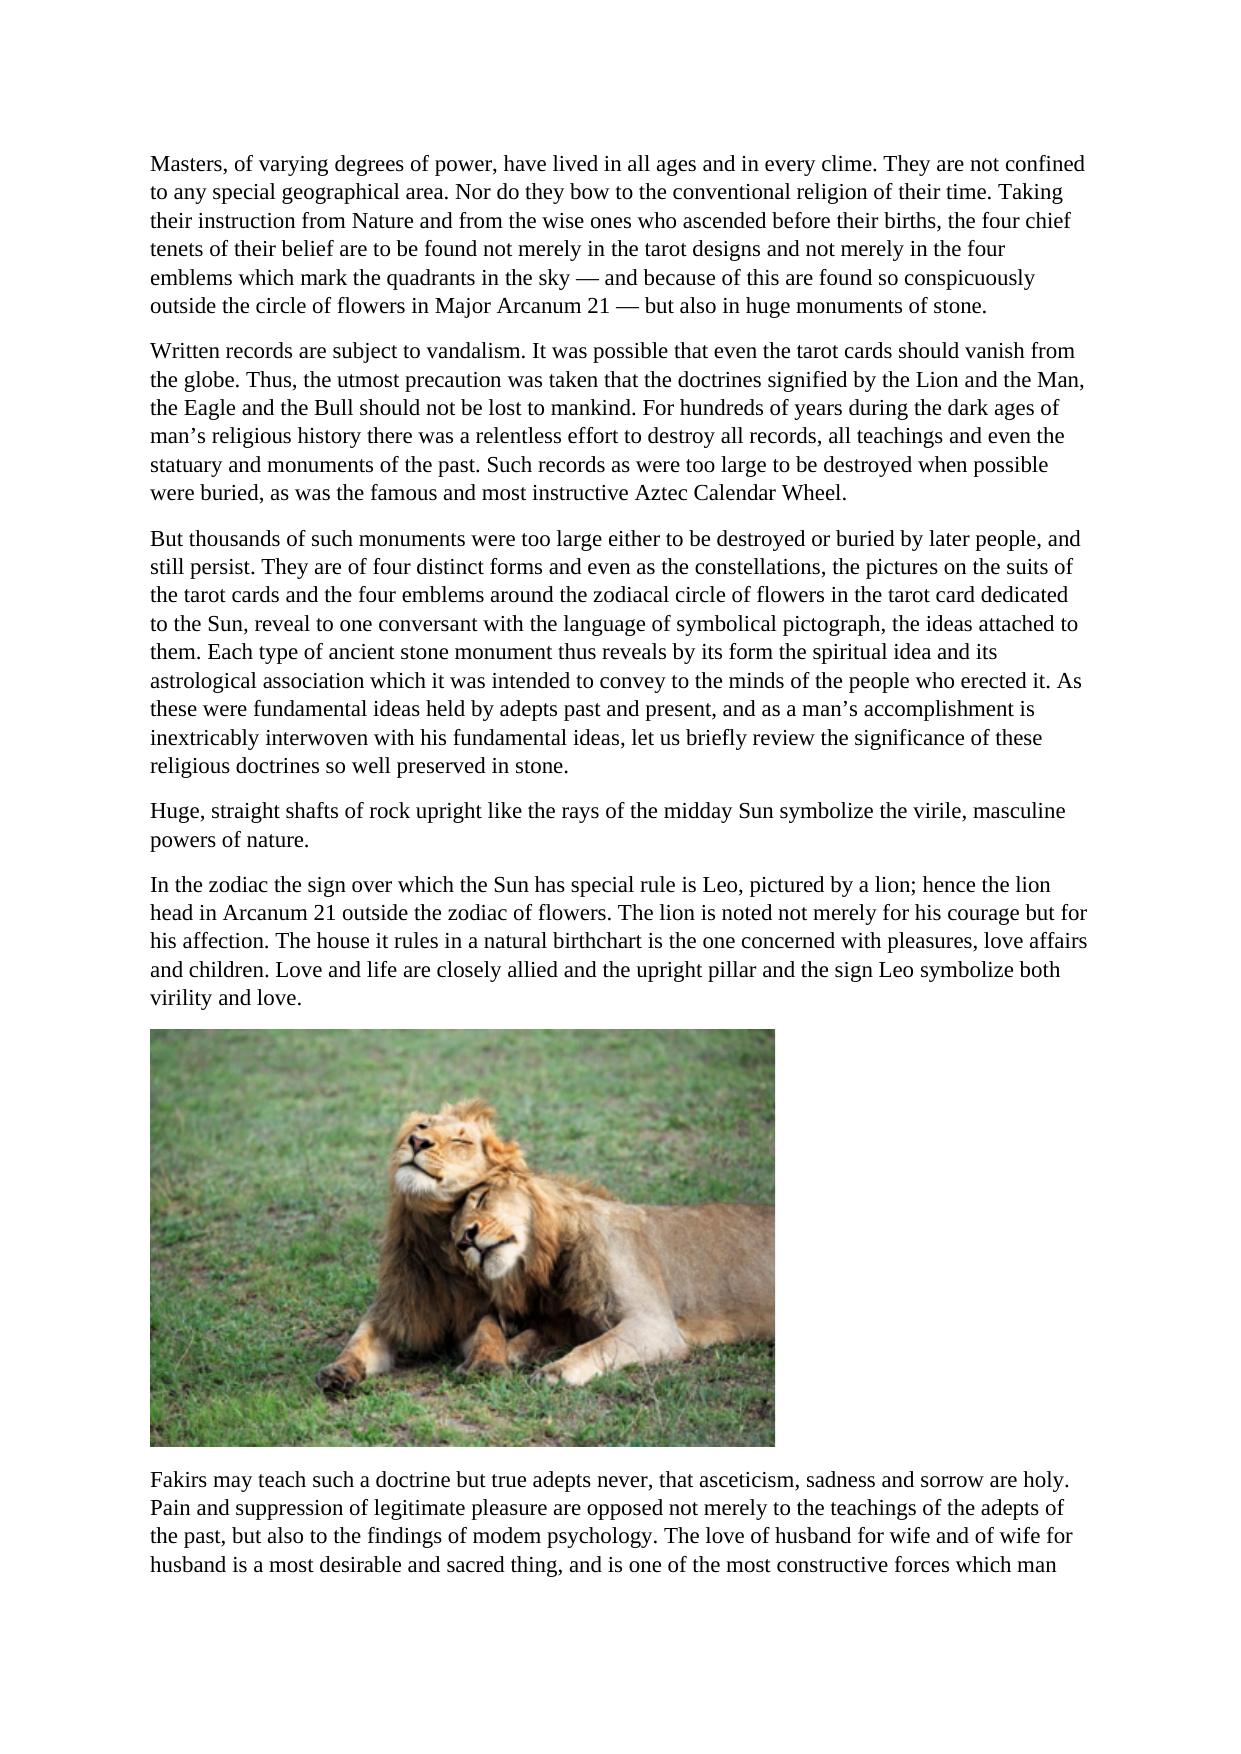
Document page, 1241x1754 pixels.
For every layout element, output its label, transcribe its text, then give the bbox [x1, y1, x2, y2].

text Masters, of varying degrees of power, have lived in all ages and in every clime. They are not confined to any special geographical area. Nor do they bow to the conventional religion of their time. Taking their instruction from Nature and from the wise ones who ascended before their births, the four chief tenets of their belief are to be found not merely in the tarot designs and not merely in the four emblems which mark the quadrants in the sky — and because of this are found so conspicuously outside the circle of flowers in Major Arcanum 21 — but also in huge monuments of stone. [150, 150, 1090, 318]
text Huge, straight shafts of rock upright like the rays of the midday Sun symbolize the virile, masculine powers of nature. [150, 797, 1090, 852]
text In the zodiac the sign over which the Sun has special rule is Leo, pictured by a lion; hence the lion head in Arcanum 21 outside the zodiac of flowers. The lion is noted not merely for his courage but for his affection. The house it rules in a natural birthchart is the one concerned with pleasures, love affairs and children. Love and life are closely allied and the upright pillar and the sign Leo symbolize both virility and love. [150, 871, 1090, 1011]
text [150, 1466, 1090, 1577]
text Written records are subject to vandalism. It was possible that even the tarot cards should vanish from the globe. Thus, the utmost precaution was taken that the doctrines signified by the Lion and the Man, the Eagle and the Bull should not be lost to mankind. For hundreds of years during the dark ages of man’s religious history there was a relentless effort to destroy all records, all teachings and even the statuary and monuments of the past. Such records as were too large to be destroyed when possible were buried, as was the famous and most instructive Aztec Calendar Wheel. [150, 337, 1090, 506]
text But thousands of such monuments were too large either to be destroyed or buried by later people, and still persist. They are of four distinct forms and even as the constellations, the pictures on the suits of the tarot cards and the four emblems around the zodiacal circle of flowers in the tarot card dedicated to the Sun, reveal to one conversant with the language of symbolical pictograph, the ideas attached to them. Each type of ancient stone monument thus reveals by its form the spiritual idea and its astrological association which it was intended to convey to the minds of the people who erected it. As these were fundamental ideas held by adepts past and present, and as a man’s accomplishment is inextricably interwoven with his fundamental ideas, let us briefly review the significance of these religious doctrines so well preserved in stone. [150, 524, 1090, 778]
picture [150, 1029, 775, 1447]
